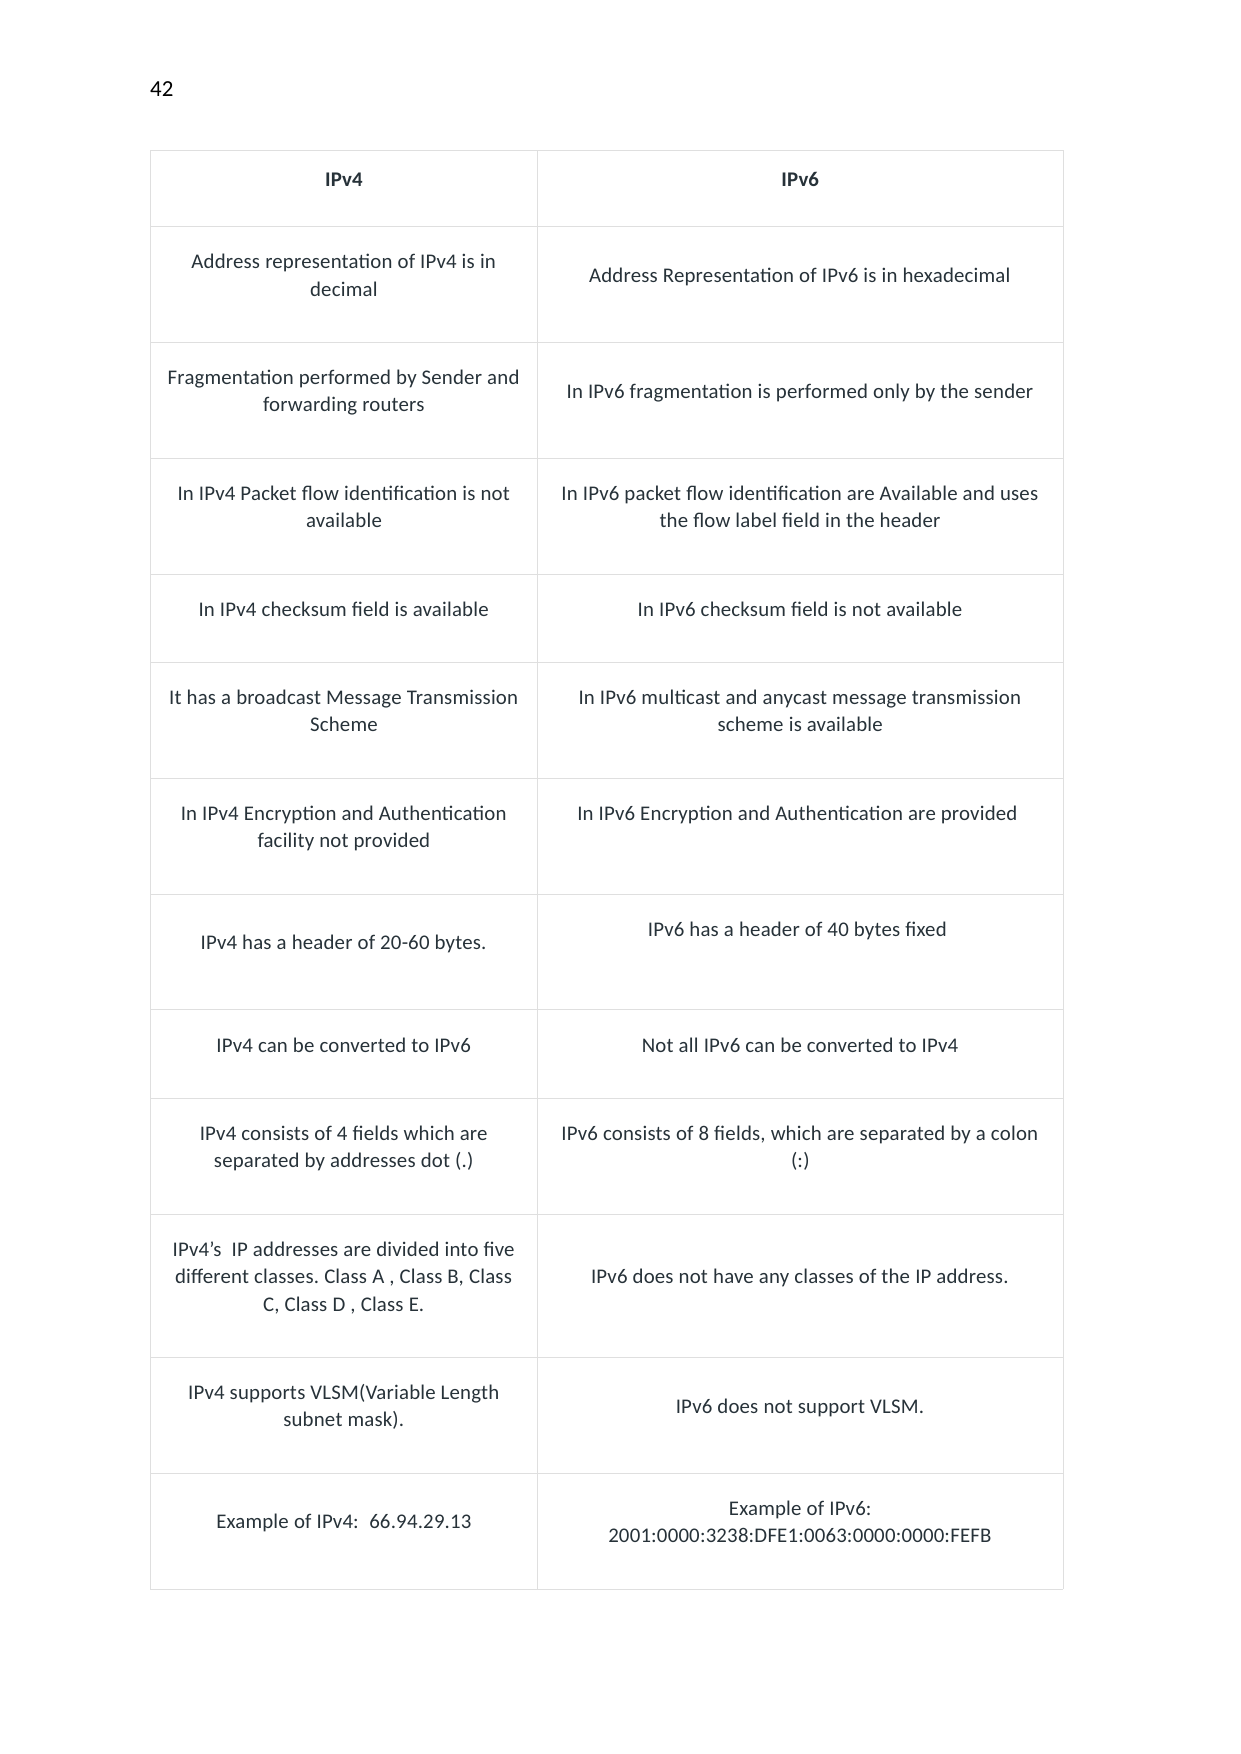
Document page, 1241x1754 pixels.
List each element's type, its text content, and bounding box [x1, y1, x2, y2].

table_header IPv4 [151, 151, 537, 226]
table_cell IPv6 has a header of 40 bytes fixed [538, 895, 1063, 1009]
table_header IPv6 [538, 151, 1063, 226]
table_cell In IPv6 fragmentation is performed only by the sender [538, 343, 1063, 458]
table_cell It has a broadcast Message Transmission Scheme [151, 663, 537, 778]
table_cell Address Representation of IPv6 is in hexadecimal [538, 227, 1063, 342]
table_cell In IPv4 checksum field is available [151, 575, 537, 662]
table_cell Fragmentation performed by Sender and forwarding routers [151, 343, 537, 458]
table_cell In IPv4 Encryption and Authentication facility not provided [151, 779, 537, 893]
table_cell Not all IPv6 can be converted to IPv4 [538, 1010, 1063, 1098]
table_cell IPv4 has a header of 20-60 bytes. [151, 895, 537, 1009]
table_cell In IPv6 Encryption and Authentication are provided [538, 779, 1063, 893]
table_cell In IPv6 multicast and anycast message transmission scheme is available [538, 663, 1063, 778]
table_cell IPv6 does not have any classes of the IP address. [538, 1215, 1063, 1357]
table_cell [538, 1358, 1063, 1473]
table_cell IPv4 supports VLSM(Variable Length subnet mask). [151, 1358, 537, 1473]
table_cell IPv4 consists of 4 fields which are separated by addresses dot (.) [151, 1099, 537, 1214]
table_cell IPv6 consists of 8 fields, which are separated by a colon (:) [538, 1099, 1063, 1214]
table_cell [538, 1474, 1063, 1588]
table_cell In IPv4 Packet flow identification is not available [151, 459, 537, 573]
table_cell In IPv6 checksum field is not available [538, 575, 1063, 662]
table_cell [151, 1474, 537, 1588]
table_cell IPv4 can be converted to IPv6 [151, 1010, 537, 1098]
table_cell IPv4’s IP addresses are divided into five different classes. Class A , Class B, Class C, Class D , Class E. [151, 1215, 537, 1357]
table_cell In IPv6 packet flow identification are Available and uses the flow label field in the header [538, 459, 1063, 573]
table_cell Address representation of IPv4 is in decimal [151, 227, 537, 342]
